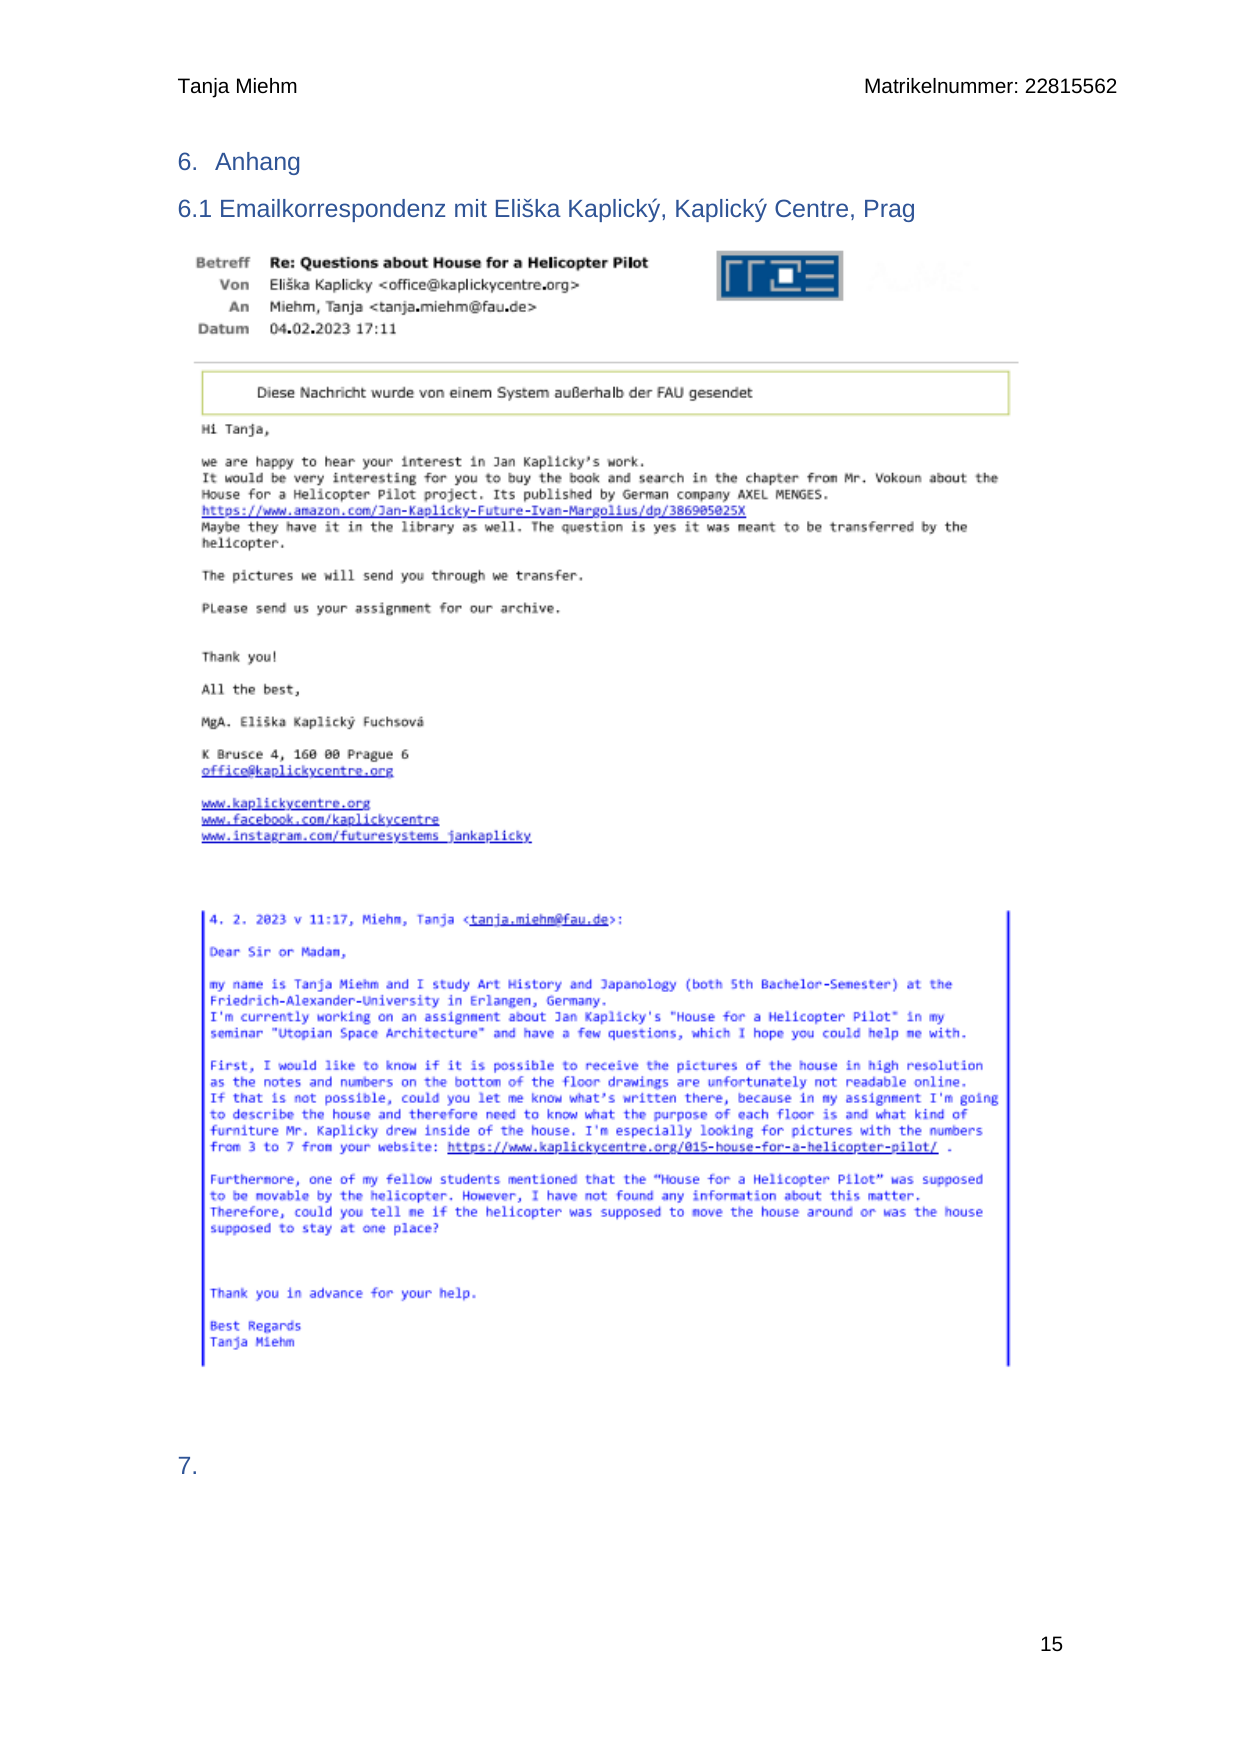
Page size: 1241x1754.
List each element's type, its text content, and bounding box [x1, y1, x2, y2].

subtitle Anhang [177, 147, 1063, 176]
subtitle 6.1 Emailkorrespondenz mit Eliška Kaplický, Kaplický Centre, Prag [177, 194, 1063, 223]
picture [177, 237, 1035, 1414]
